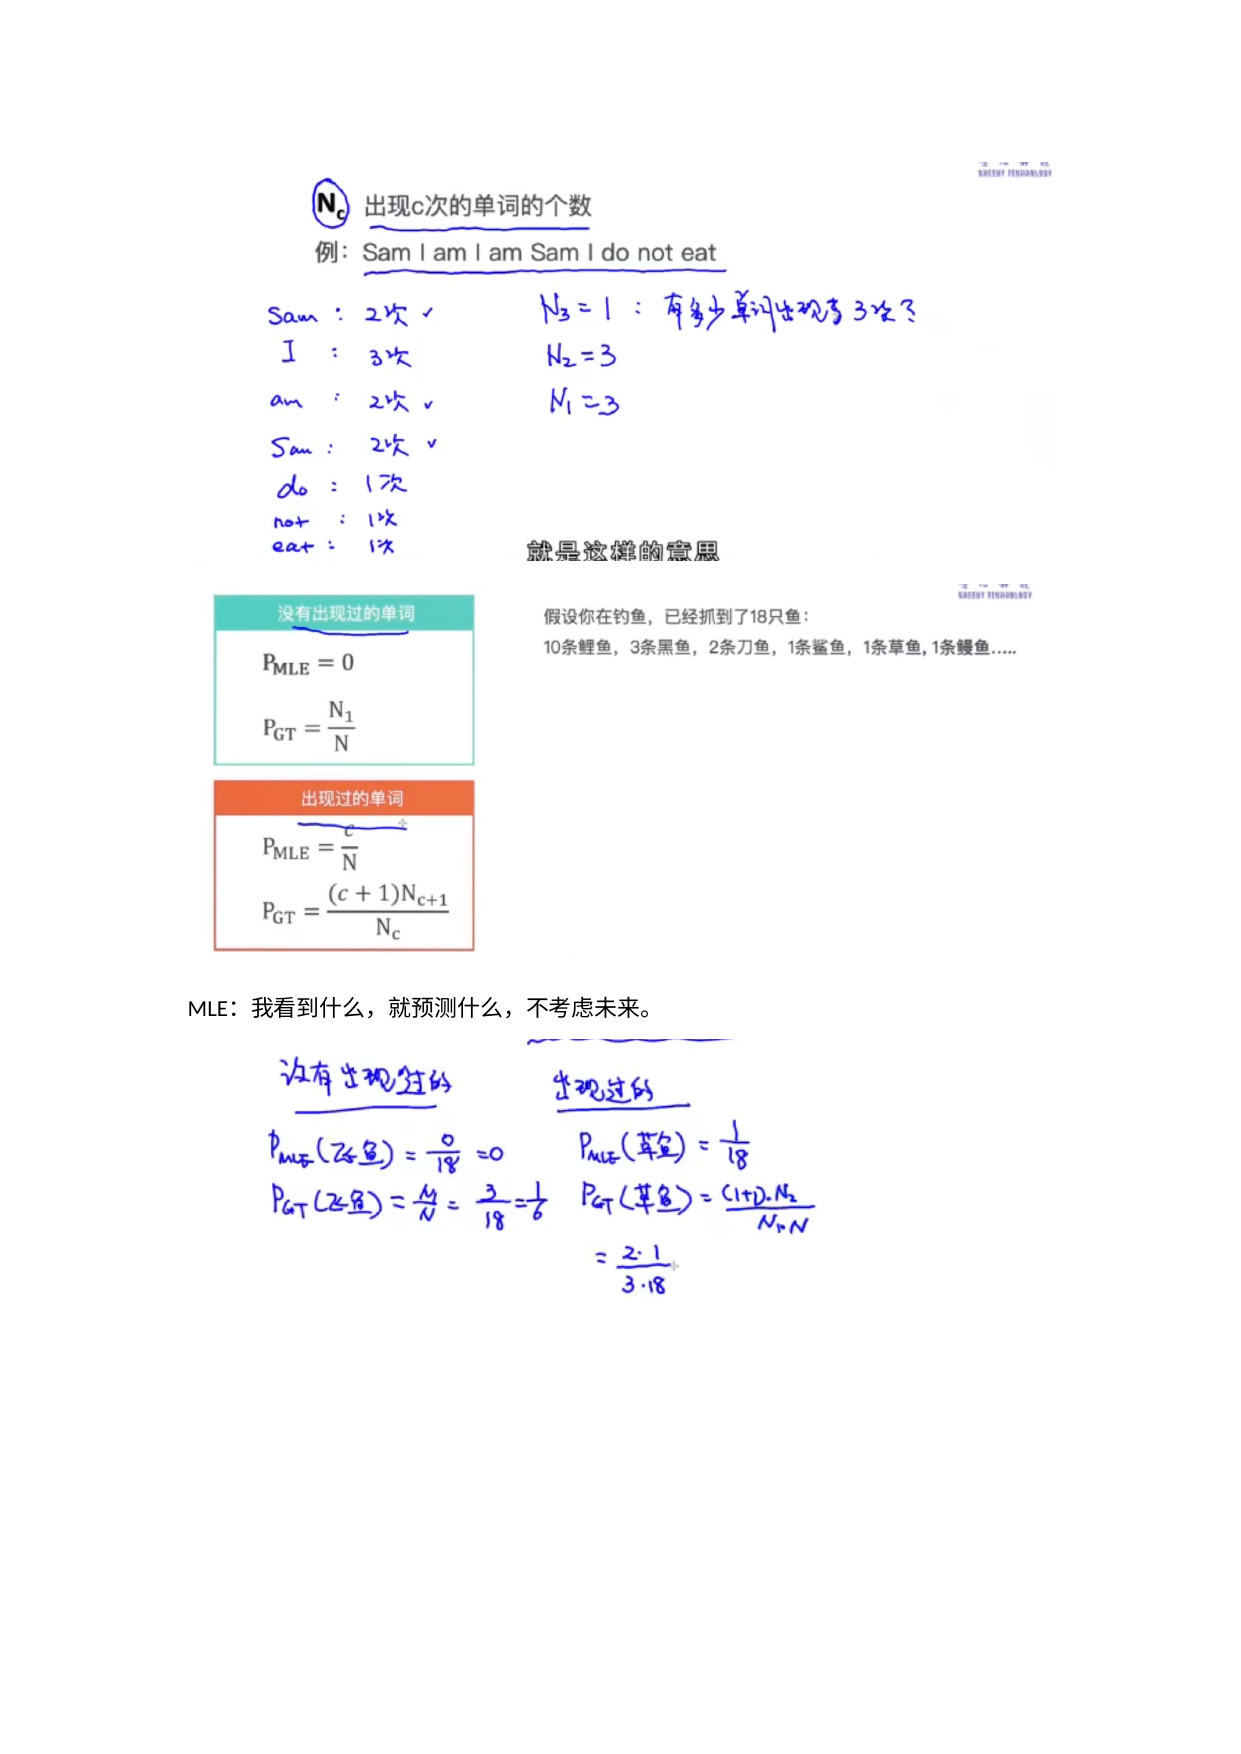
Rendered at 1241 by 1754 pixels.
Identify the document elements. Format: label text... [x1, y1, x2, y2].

picture [187, 1039, 819, 1326]
text MLE：我看到什么，就预测什么，不考虑未来。 [187, 974, 1053, 1039]
picture [187, 162, 1053, 561]
picture [187, 584, 1053, 958]
